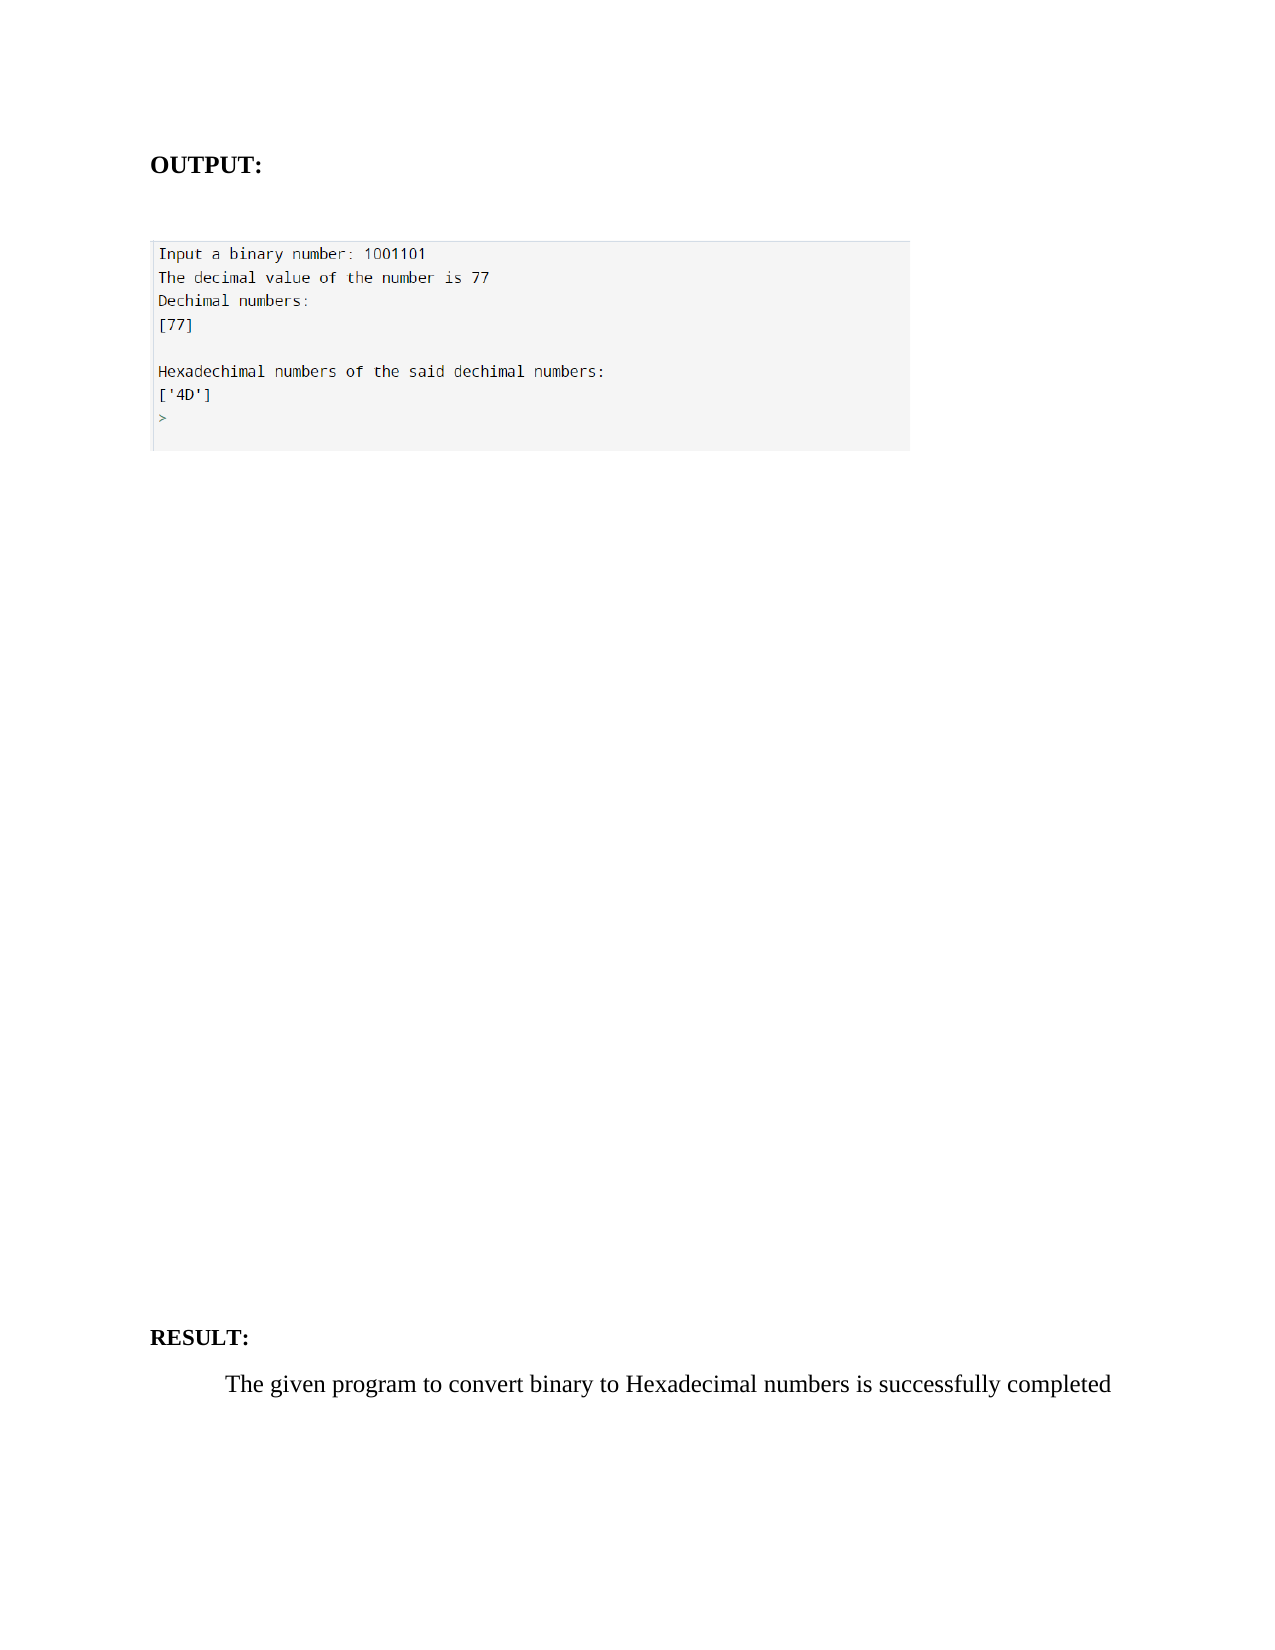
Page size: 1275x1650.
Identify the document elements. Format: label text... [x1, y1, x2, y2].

picture [150, 240, 911, 451]
text OUTPUT: [150, 150, 1125, 179]
text RESULT: [150, 1324, 1125, 1351]
text The given program to convert binary to Hexadecimal numbers is successfully completed [150, 1369, 1125, 1398]
